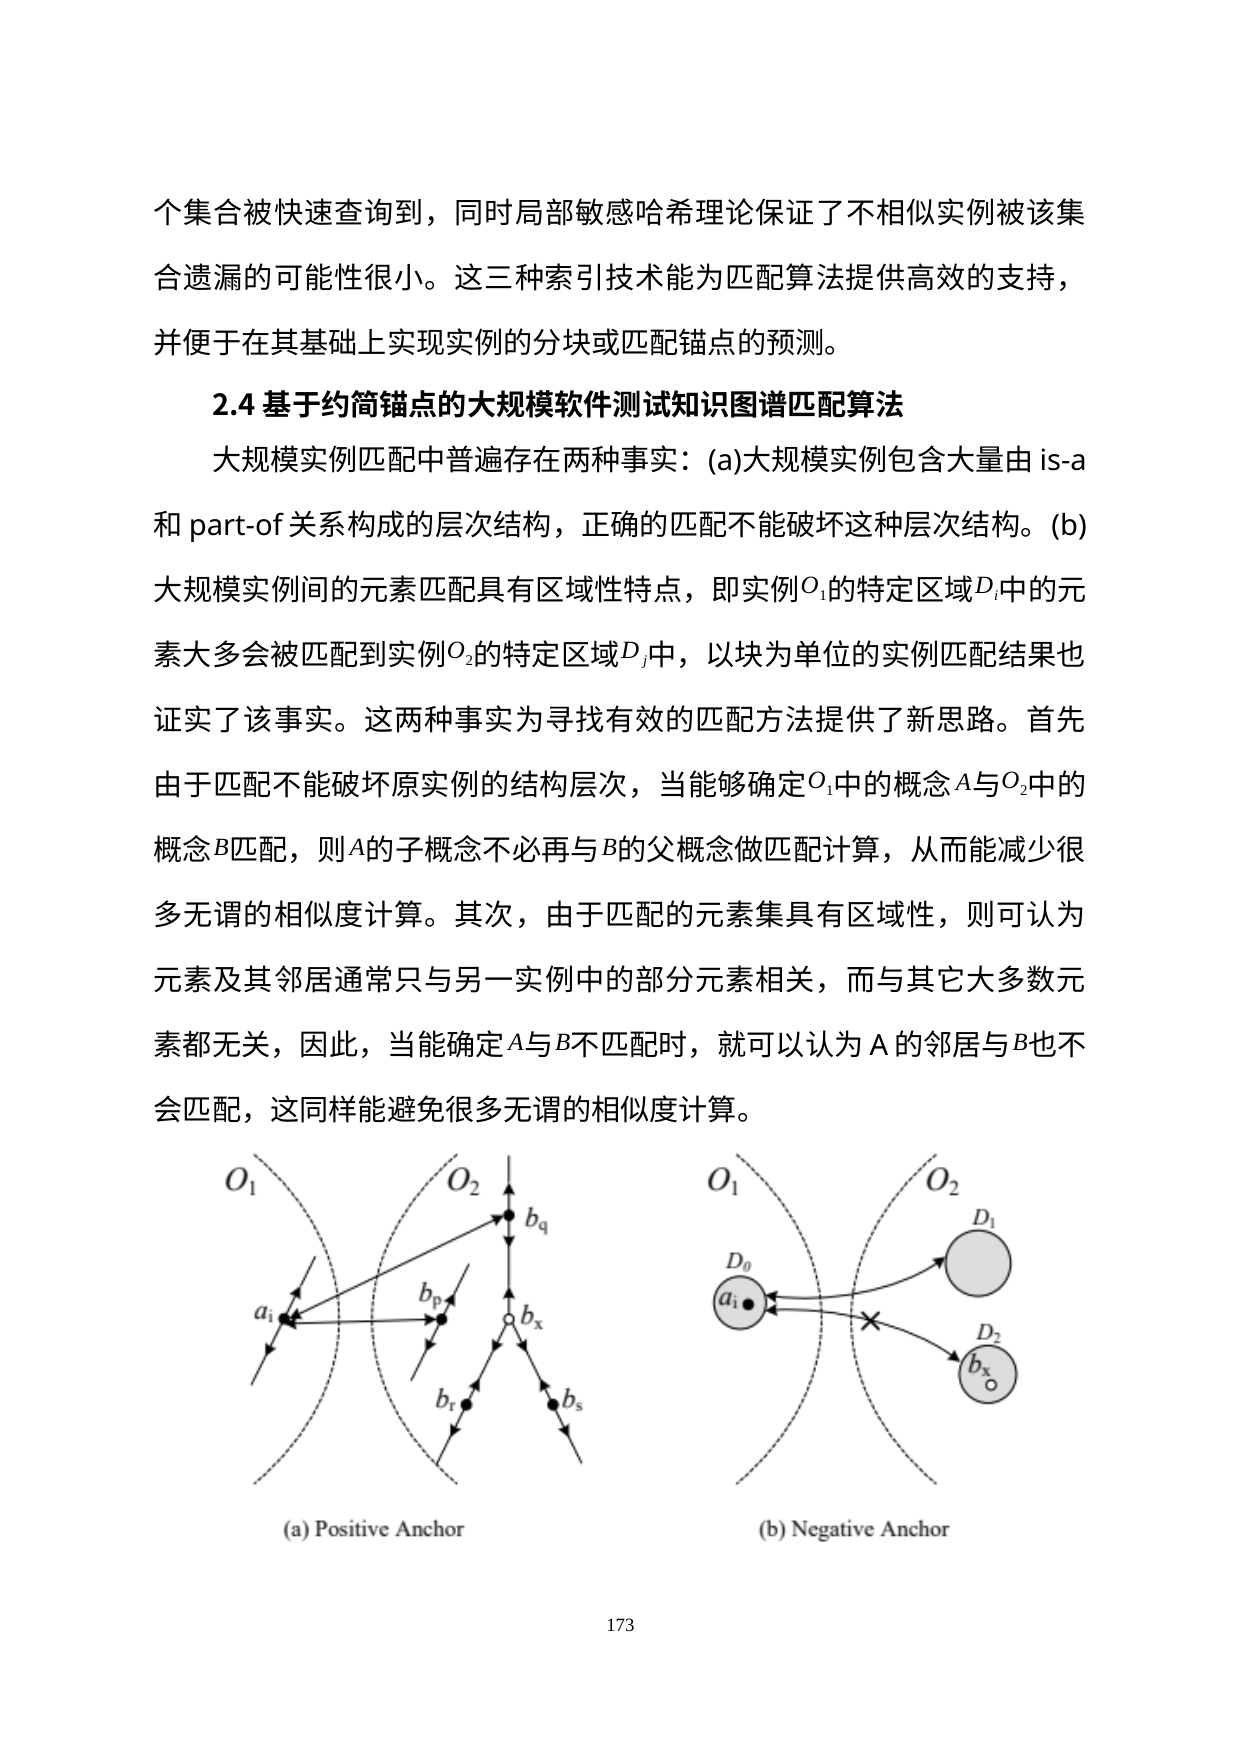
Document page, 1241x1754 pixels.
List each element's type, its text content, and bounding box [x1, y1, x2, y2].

text 2.4 基于约简锚点的大规模软件测试知识图谱匹配算法 [153, 373, 1087, 425]
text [153, 178, 1087, 373]
text 大规模实例匹配中普遍存在两种事实：(a)大规模实例包含大量由is-a和part-of关系构成的层次结构，正确的匹配不能破坏这种层次结构。(b)大规模实例间的元素匹配具有区域性特点，即实例的特定区域中的元素大多会被匹配到实例的特定区域中，以块为单位的实例匹配结果也证实了该事实。这两种事实为寻找有效的匹配方法提供了新思路。首先，由于匹配不能破坏原实例的结构层次，当能够确定中的概念与中的概念匹配，则的子概念不必再与的父概念做匹配计算，从而能减少很多无谓的相似度计算。其次，由于匹配的元素集具有区域性，则可认为元素及其邻居通常只与另一实例中的部分元素相关，而与其它大多数元素都无关，因此，当能确定与不匹配时，就可以认为A的邻居与也不会匹配，这同样能避免很多无谓的相似度计算。 [153, 425, 1087, 1140]
